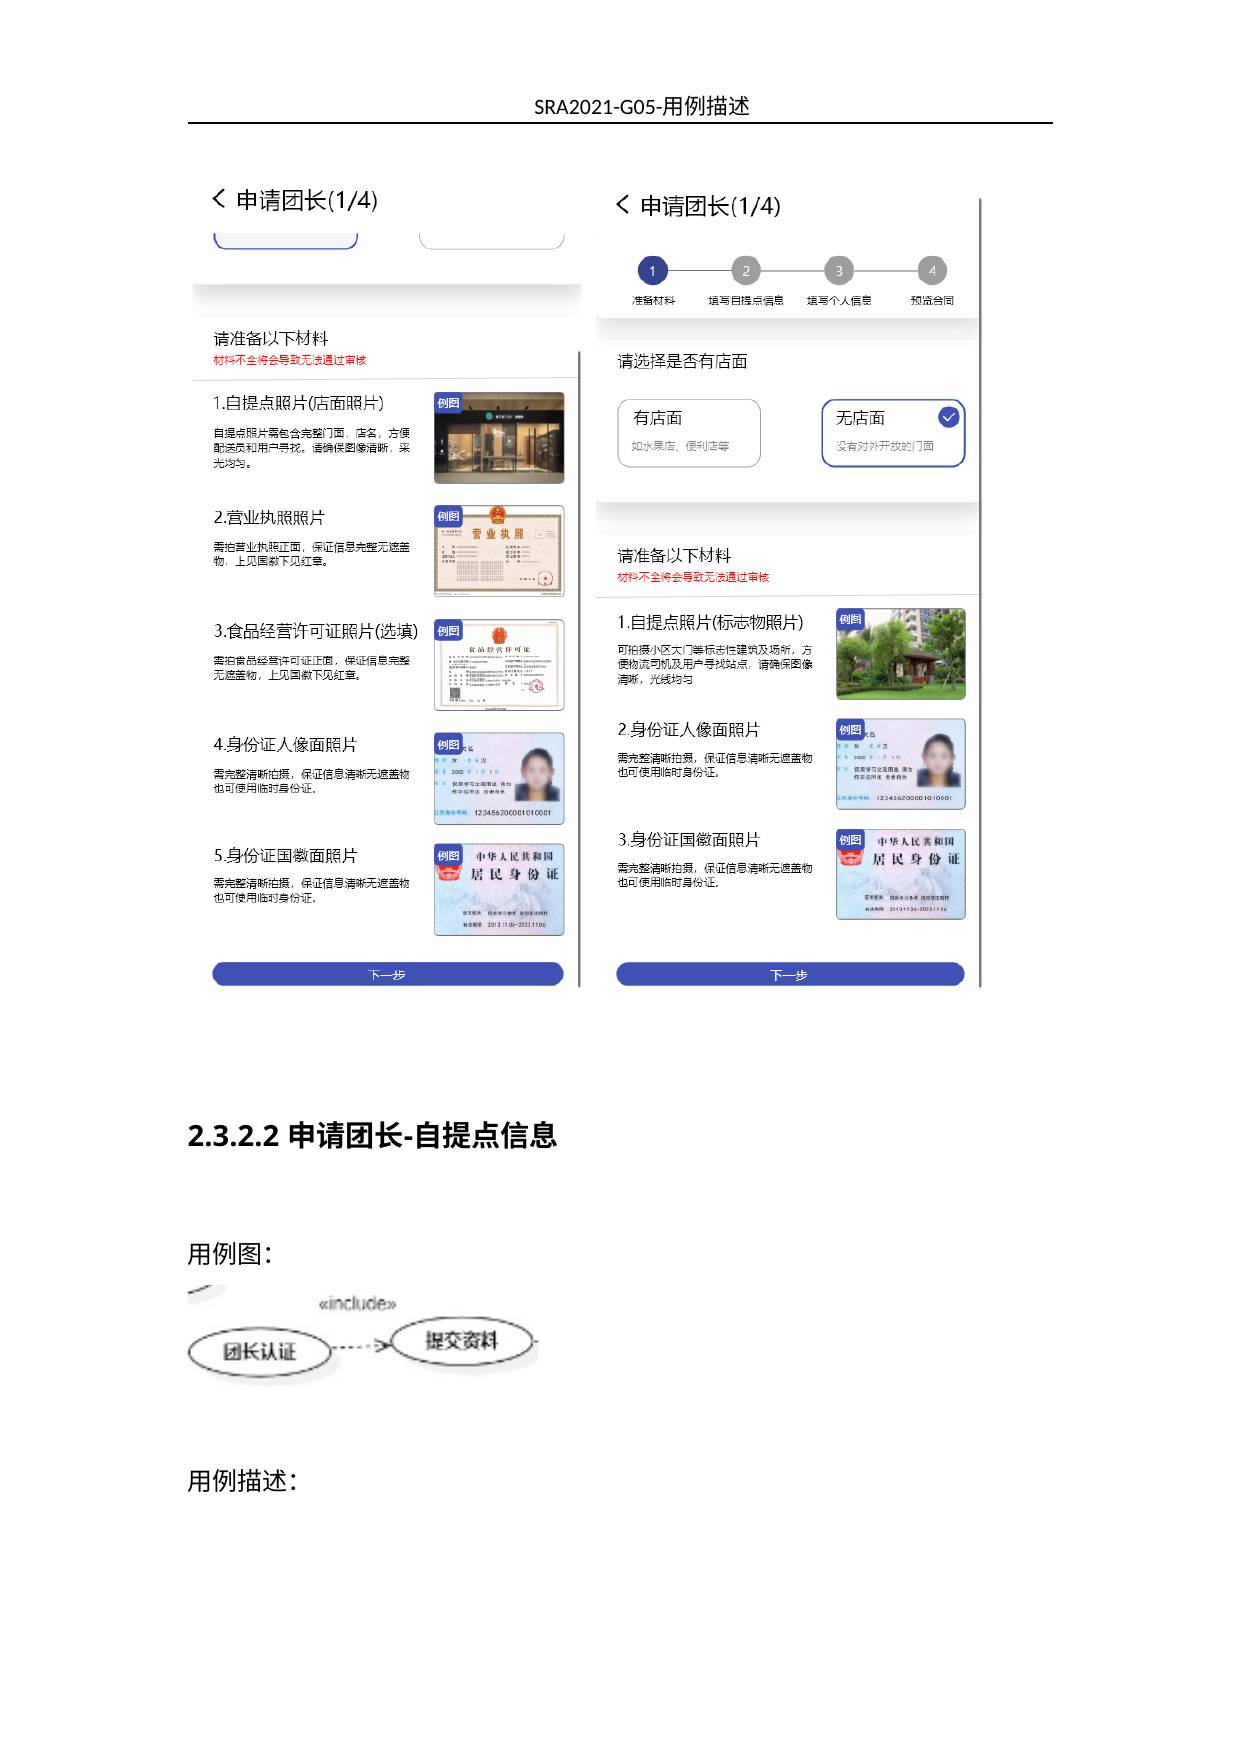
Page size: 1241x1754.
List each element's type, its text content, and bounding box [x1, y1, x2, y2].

subtitle 2.3.2.2 申请团长-自提点信息 [187, 1101, 1053, 1166]
picture [596, 169, 983, 1005]
picture [187, 1285, 539, 1400]
picture [192, 163, 582, 1005]
text 用例描述： [187, 1447, 1053, 1512]
text 用例图： [187, 1220, 1053, 1285]
